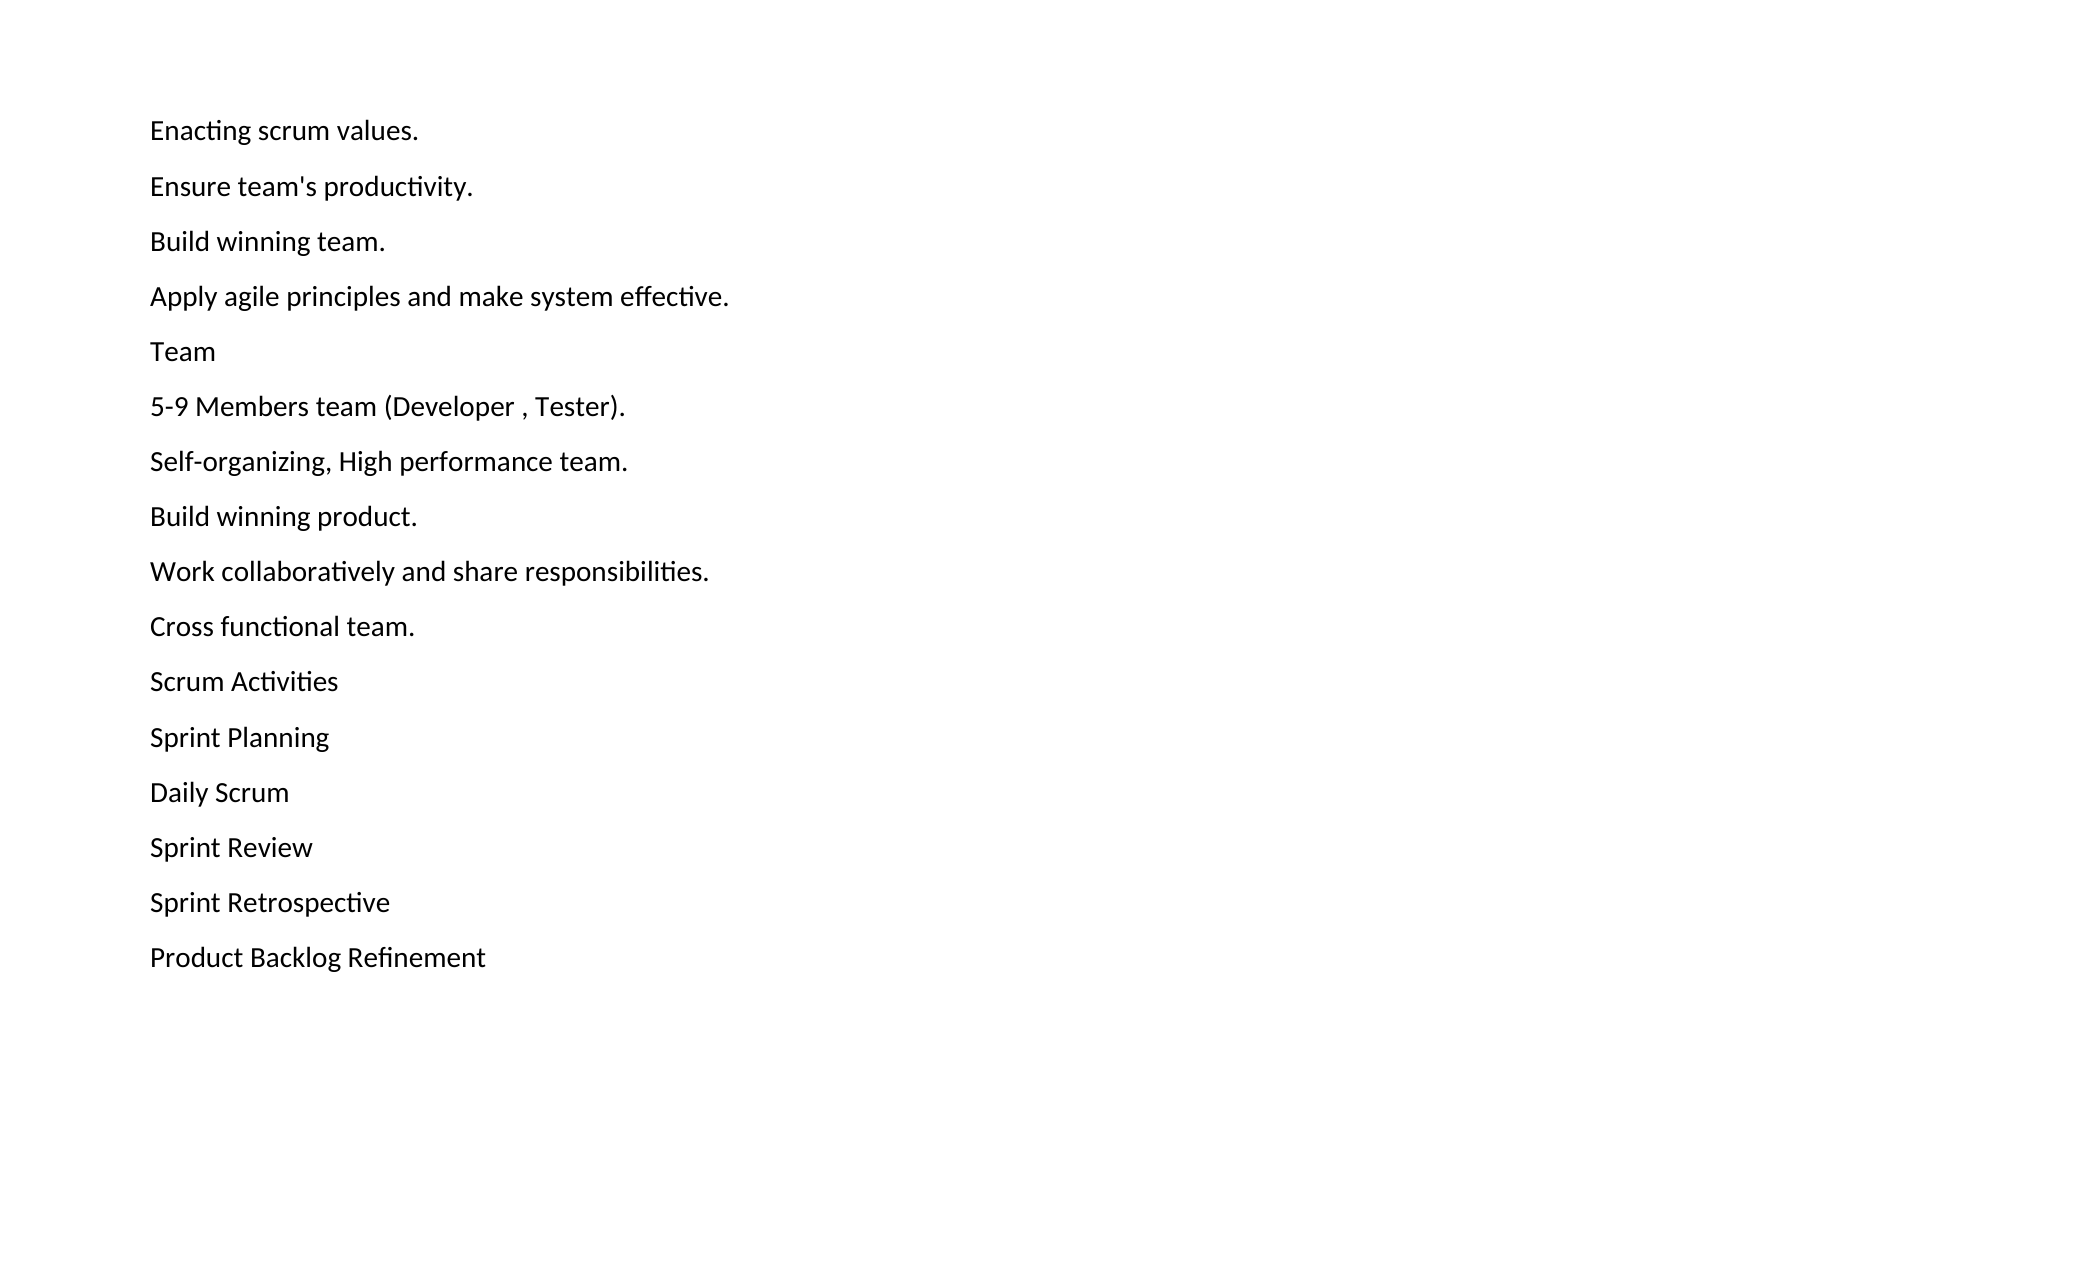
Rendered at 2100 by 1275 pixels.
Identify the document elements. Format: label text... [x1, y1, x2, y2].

text Apply agile principles and make system effective. [150, 278, 1950, 313]
text Sprint Retrospective [150, 884, 1950, 919]
text 5-9 Members team (Developer , Tester). [150, 388, 1950, 424]
text Self-organizing, High performance team. [150, 443, 1950, 479]
text Enacting scrum values. [150, 112, 1950, 148]
text Cross functional team. [150, 608, 1950, 644]
text Team [150, 333, 1950, 368]
text Sprint Planning [150, 719, 1950, 754]
text Sprint Review [150, 829, 1950, 864]
text Scrum Activities [150, 663, 1950, 699]
text Ensure team's productivity. [150, 168, 1950, 203]
text Build winning team. [150, 223, 1950, 258]
text Product Backlog Refinement [150, 939, 1950, 975]
text Daily Scrum [150, 774, 1950, 809]
text Work collaboratively and share responsibilities. [150, 553, 1950, 589]
text Build winning product. [150, 498, 1950, 534]
